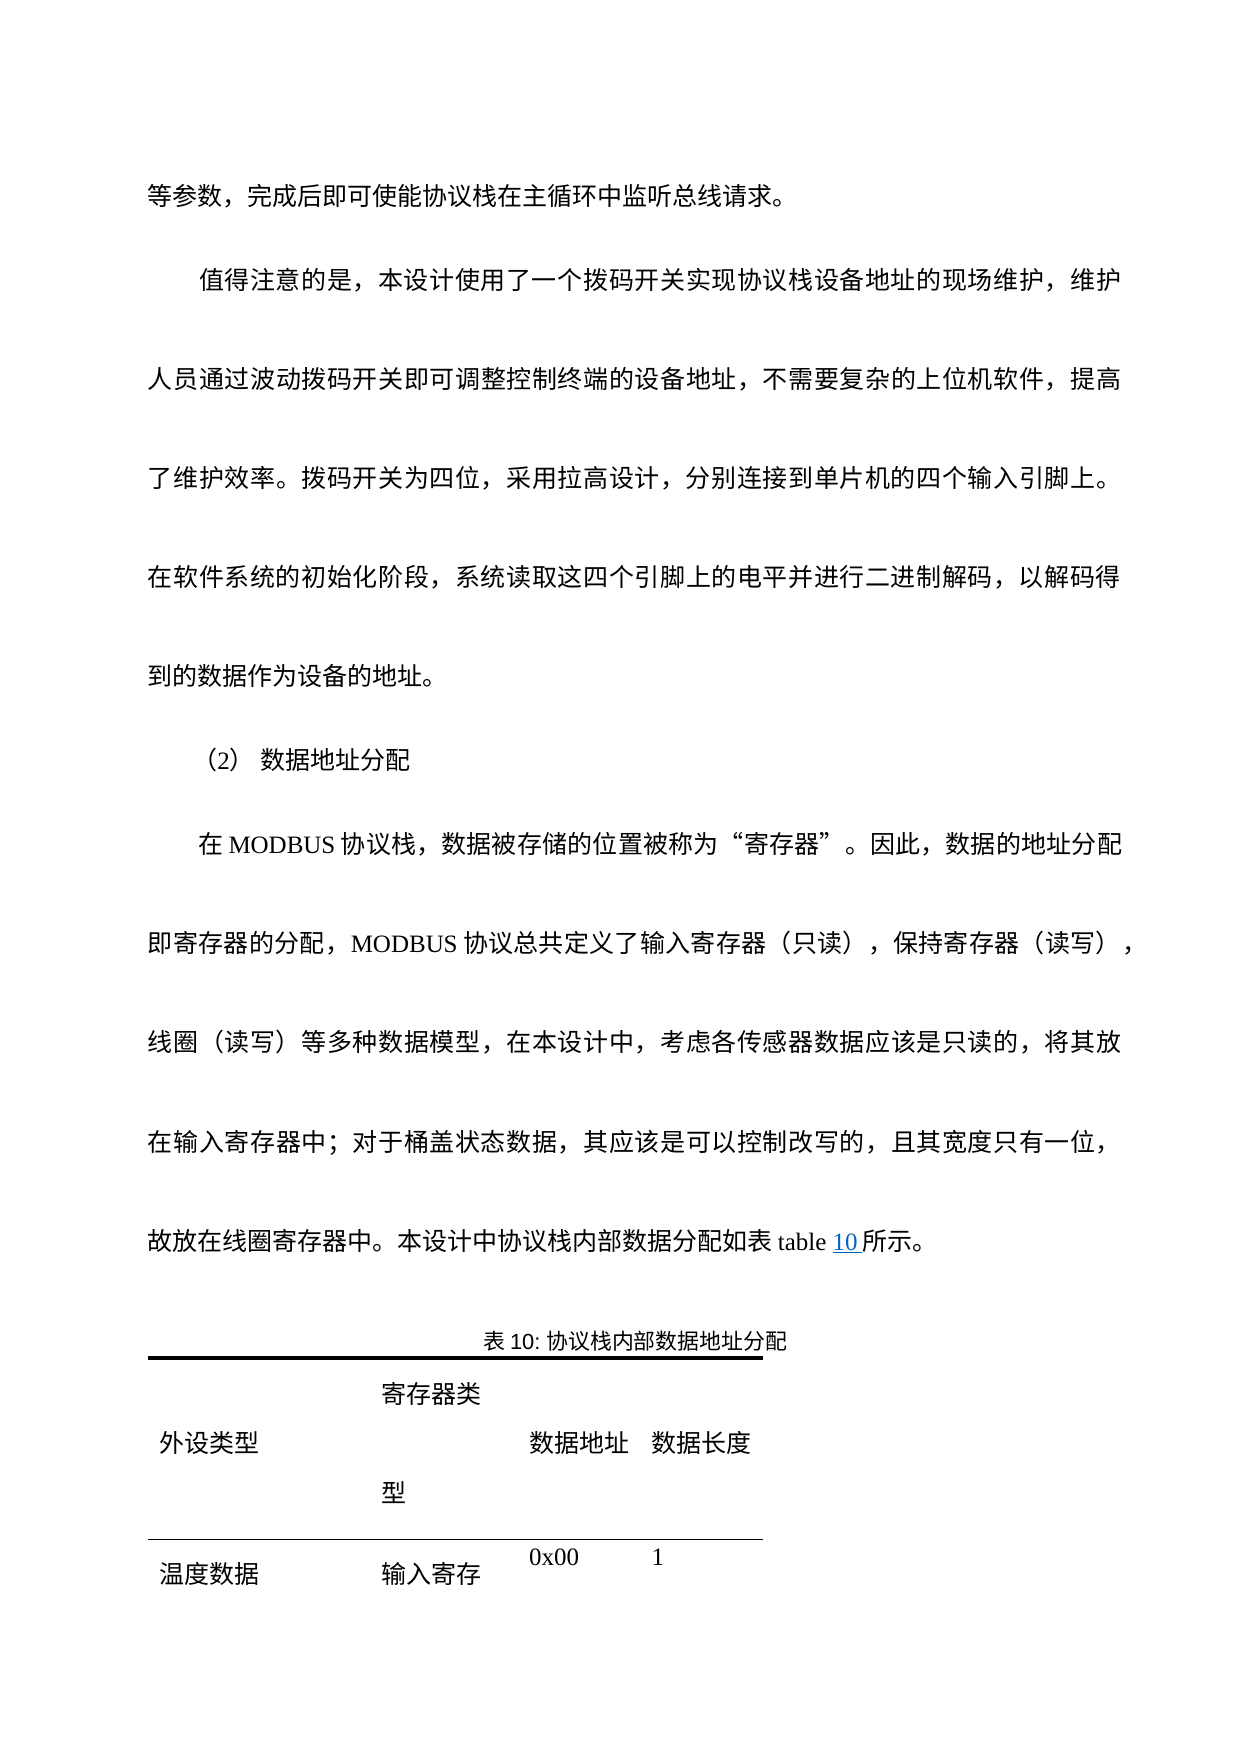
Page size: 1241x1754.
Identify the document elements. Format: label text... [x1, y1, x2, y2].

table_cell 1 [640, 1540, 763, 1606]
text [148, 161, 1122, 227]
table_header 数据地址 [518, 1360, 640, 1539]
table_header 寄存器类型 [370, 1360, 518, 1539]
table_cell 输入寄存器 [370, 1540, 518, 1606]
table_cell 0x00 [518, 1540, 640, 1606]
table_header 数据长度 [640, 1360, 763, 1539]
text 在MODBUS协议栈，数据被存储的位置被称为“寄存器”。因此，数据的地址分配即寄存器的分配，MODBUS协议总共定义了输入寄存器（只读），保持寄存器（读写），线圈（读写）等多种数据模型，在本设计中，考虑各传感器数据应该是只读的，将其放在输入寄存器中；对于桶盖状态数据，其应该是可以控制改写的，且其宽度只有一位，故放在线圈寄存器中。本设计中协议栈内部数据分配如表table 10所示。 [148, 810, 1122, 1272]
subtitle 数据地址分配 [148, 726, 1122, 792]
table_header 外设类型 [148, 1360, 370, 1539]
text 表 10: 协议栈内部数据地址分配 [148, 1323, 1122, 1356]
table_cell 温度数据 [148, 1540, 370, 1606]
text 值得注意的是，本设计使用了一个拨码开关实现协议栈设备地址的现场维护，维护人员通过波动拨码开关即可调整控制终端的设备地址，不需要复杂的上位机软件，提高了维护效率。拨码开关为四位，采用拉高设计，分别连接到单片机的四个输入引脚上。在软件系统的初始化阶段，系统读取这四个引脚上的电平并进行二进制解码，以解码得到的数据作为设备的地址。 [148, 245, 1122, 708]
